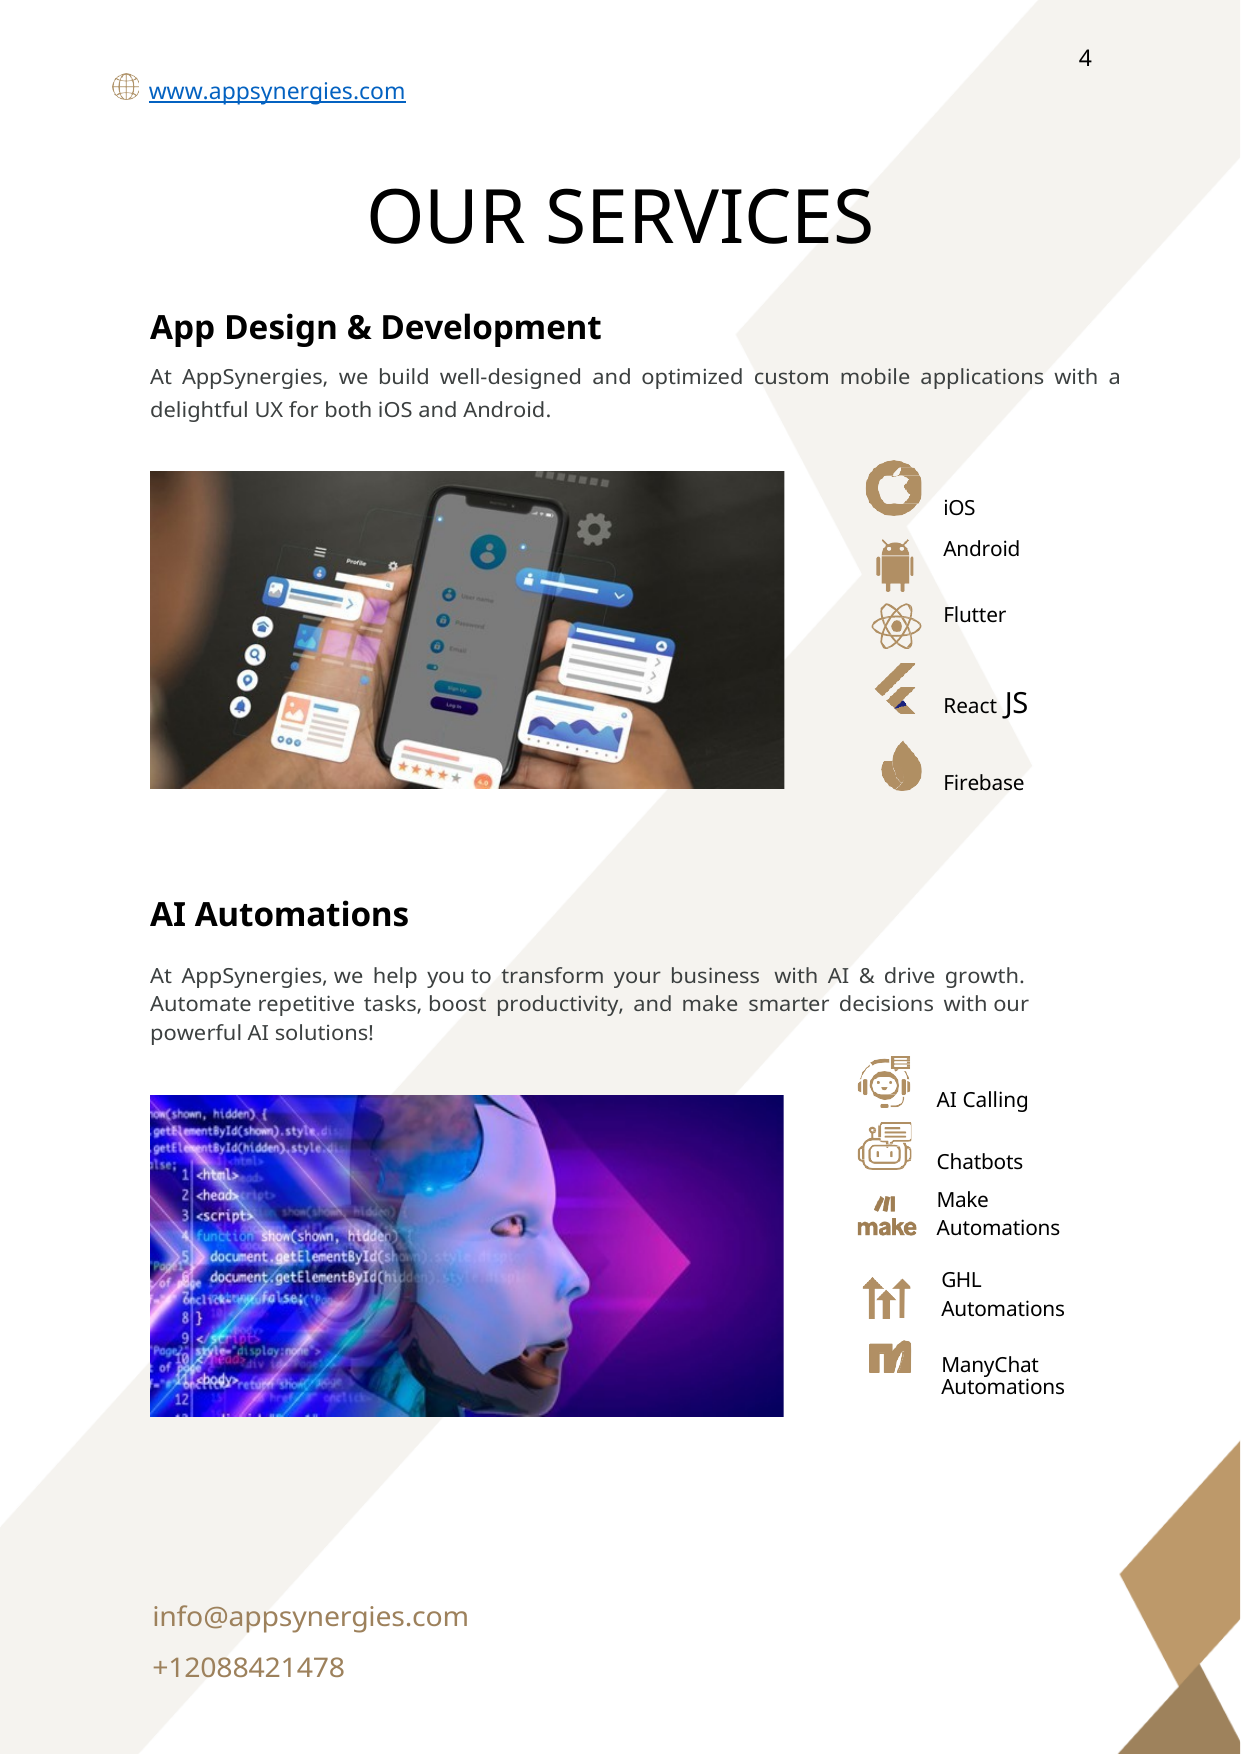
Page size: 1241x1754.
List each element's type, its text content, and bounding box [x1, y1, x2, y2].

text At AppSynergies, we build well-designed and optimized custom mobile applications with a delightful UX for both iOS and Android. [150, 362, 1142, 423]
subtitle AI Automations [150, 891, 1240, 936]
text React JS [874, 663, 1240, 722]
text Automations [936, 1213, 1240, 1241]
text At AppSynergies, we help you to transform your business with AI & drive growth. Automate repetitive tasks, boost productivity, and make smarter decisions with our powerful AI solutions! [150, 961, 1034, 1046]
text Make [936, 1184, 1240, 1213]
text ManyChat Automations [869, 1349, 1071, 1401]
picture [0, 0, 1241, 1754]
text www.appsynergies.com [112, 74, 1240, 106]
text +12088421478 [152, 1648, 1240, 1685]
text Flutter [943, 600, 1240, 628]
text info@appsynergies.com [152, 1598, 1240, 1635]
text GHL [941, 1265, 1240, 1294]
text 4 [1078, 42, 1240, 73]
subtitle App Design & Development [150, 304, 1240, 349]
text Firebase [881, 741, 1240, 797]
text iOS Android [866, 461, 1024, 563]
text Automations [941, 1294, 1240, 1322]
subtitle OUR SERVICES [113, 163, 1127, 265]
text AI Calling Chatbots [858, 1056, 1034, 1176]
